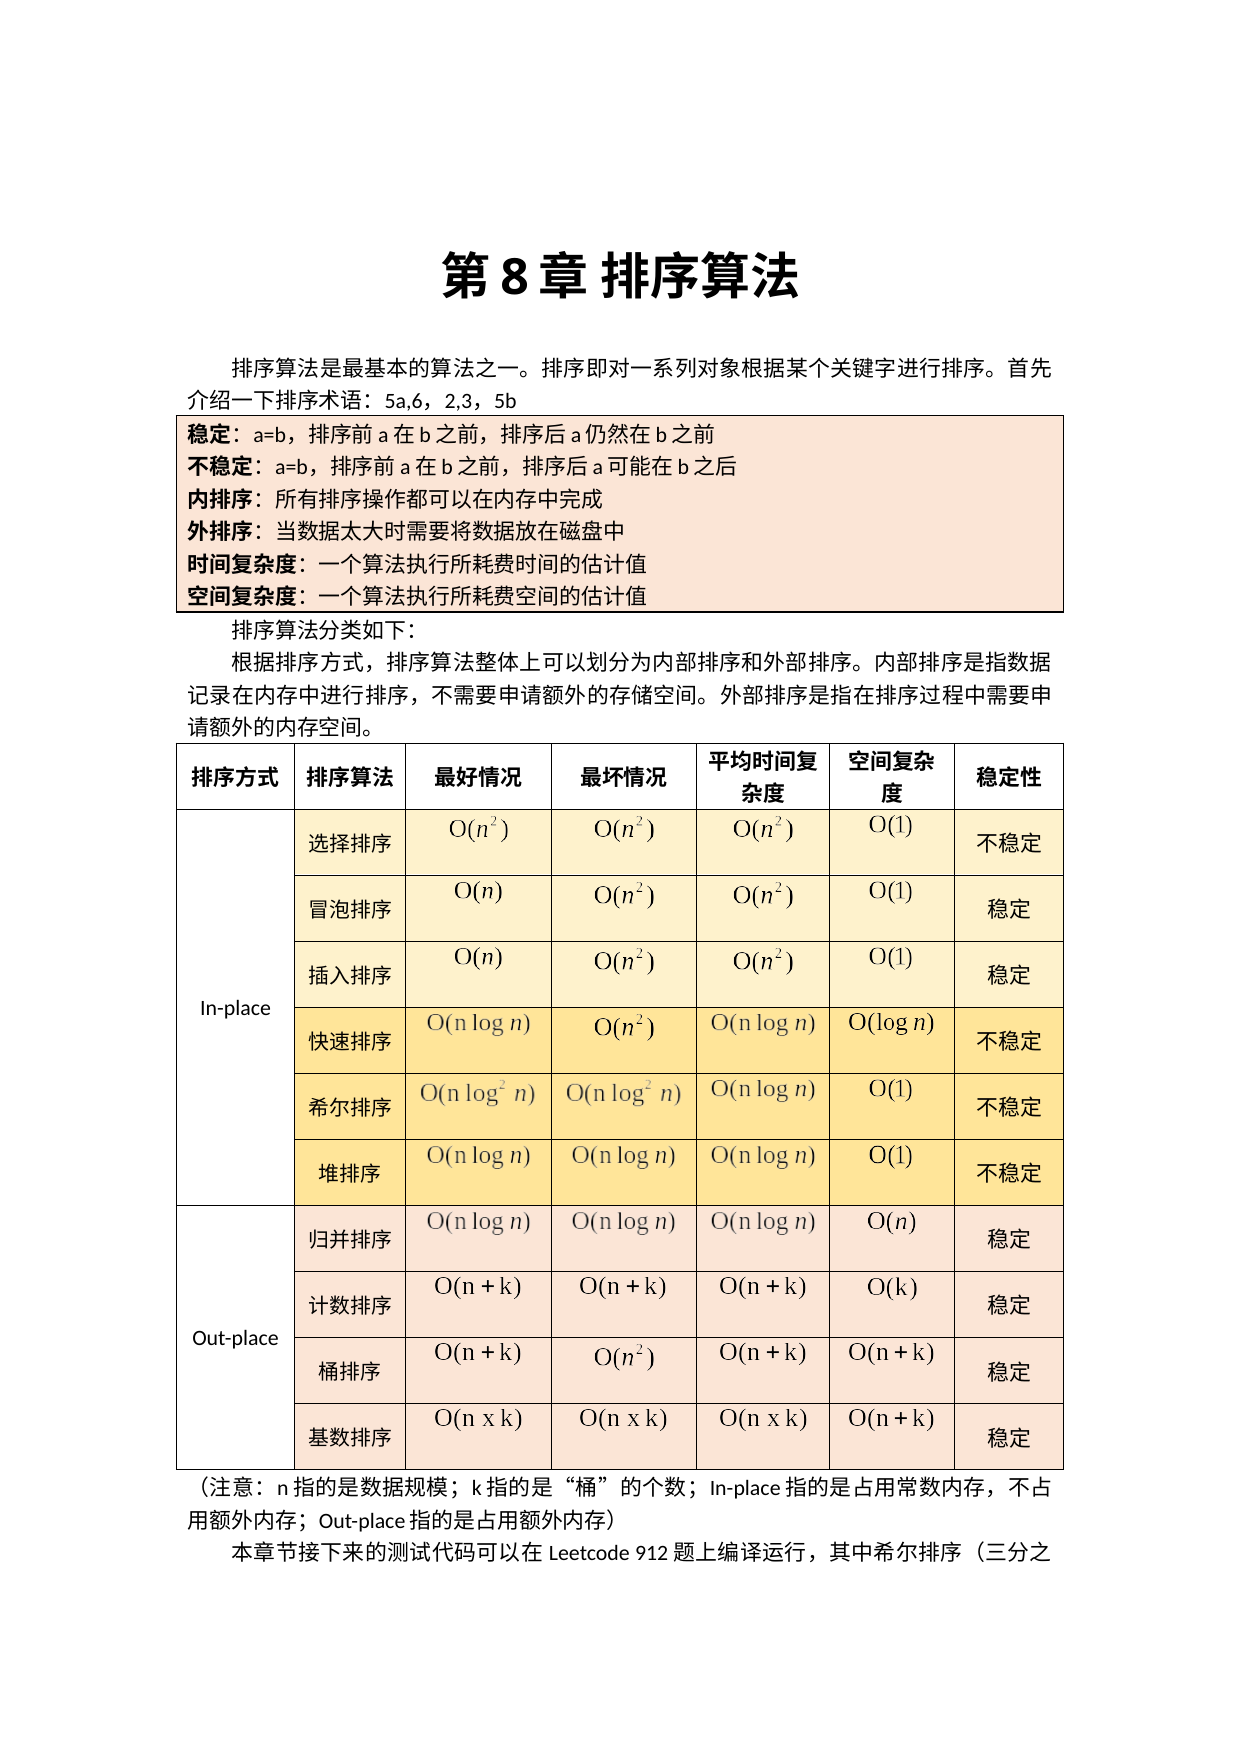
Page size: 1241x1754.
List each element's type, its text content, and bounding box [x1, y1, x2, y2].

table_cell [406, 942, 551, 1007]
table_cell 希尔排序 [295, 1074, 405, 1139]
subtitle 第8章 排序算法 [187, 224, 1053, 321]
table_cell 不稳定 [955, 810, 1063, 874]
table_cell 归并排序 [295, 1206, 405, 1271]
table_cell [830, 1206, 954, 1271]
table_cell [830, 1074, 954, 1139]
table_cell 选择排序 [295, 810, 405, 874]
table_cell [406, 1008, 551, 1073]
table_header 排序算法 [295, 744, 405, 808]
table_cell [830, 1272, 954, 1337]
table_cell [697, 1404, 829, 1469]
list 排序算法是最基本的算法之一。排序即对一系列对象根据某个关键字进行排序。首先介绍一下排序术语：5a,6，2,3，5b [187, 350, 1053, 415]
table_cell 冒泡排序 [295, 876, 405, 941]
table_header 最好情况 [406, 744, 551, 808]
table_cell 插入排序 [295, 942, 405, 1007]
table_cell [697, 876, 829, 941]
table_cell [406, 1074, 551, 1139]
table_cell Out-place [177, 1206, 294, 1469]
table_cell 稳定 [955, 942, 1063, 1007]
table_cell 不稳定 [955, 1008, 1063, 1073]
table_cell [406, 1404, 551, 1469]
table_cell 基数排序 [295, 1404, 405, 1469]
table_cell [697, 810, 829, 874]
table_cell [552, 1140, 696, 1205]
table_cell [830, 1404, 954, 1469]
table_cell [697, 1008, 829, 1073]
table_cell [830, 1008, 954, 1073]
table_cell 不稳定 [955, 1074, 1063, 1139]
table_cell [552, 1074, 696, 1139]
table_cell [830, 876, 954, 941]
table_header 排序方式 [177, 744, 294, 808]
table_cell In-place [177, 810, 294, 1205]
table_cell 不稳定 [955, 1140, 1063, 1205]
table_cell [552, 810, 696, 874]
table_cell [697, 1272, 829, 1337]
table_cell 稳定 [955, 1338, 1063, 1403]
table_cell [406, 876, 551, 941]
table_cell [697, 942, 829, 1007]
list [187, 1535, 1053, 1567]
table_cell [830, 942, 954, 1007]
list （注意：n指的是数据规模；k指的是“桶”的个数；In-place指的是占用常数内存，不占用额外内存；Out-place指的是占用额外内存） [187, 1470, 1053, 1535]
table_cell [552, 876, 696, 941]
table_cell [697, 1206, 829, 1271]
table_cell 计数排序 [295, 1272, 405, 1337]
table_cell [697, 1074, 829, 1139]
table_cell 稳定 [955, 1206, 1063, 1271]
table_cell [830, 1140, 954, 1205]
table_cell [406, 1206, 551, 1271]
table_cell 桶排序 [295, 1338, 405, 1403]
table_cell [697, 1338, 829, 1403]
table_cell [406, 1272, 551, 1337]
table_cell [552, 1206, 696, 1271]
table_cell [552, 1338, 696, 1403]
table_cell 堆排序 [295, 1140, 405, 1205]
table_cell [697, 1140, 829, 1205]
table_header 空间复杂度 [830, 744, 954, 808]
table_cell [830, 810, 954, 874]
table_cell [406, 810, 551, 874]
table_header 平均时间复杂度 [697, 744, 829, 808]
table_cell 稳定 [955, 1404, 1063, 1469]
table_header 稳定：a=b，排序前a在b之前，排序后a仍然在b之前 不稳定：a=b，排序前a在b之前，排序后a可能在b之后 内排序：所有排序操作都可以在内存中完成 外排序：当数据太大时需要将数据放在磁盘中 时间复杂度：一个算法执行所耗费时间的估计值 空间复杂度：一个算法执行所耗费空间的估计值 [177, 416, 1063, 611]
table_cell [552, 1404, 696, 1469]
table_cell [406, 1338, 551, 1403]
table_cell [552, 942, 696, 1007]
table_header 稳定性 [955, 744, 1063, 808]
table_cell [552, 1272, 696, 1337]
table_header 最坏情况 [552, 744, 696, 808]
list 排序算法分类如下： [187, 613, 1053, 645]
table_cell [406, 1140, 551, 1205]
table_cell 稳定 [955, 876, 1063, 941]
table_cell 快速排序 [295, 1008, 405, 1073]
table_cell [552, 1008, 696, 1073]
table_cell 稳定 [955, 1272, 1063, 1337]
list 根据排序方式，排序算法整体上可以划分为内部排序和外部排序。内部排序是指数据记录在内存中进行排序，不需要申请额外的存储空间。外部排序是指在排序过程中需要申请额外的内存空间。 [187, 645, 1053, 742]
table_cell [830, 1338, 954, 1403]
